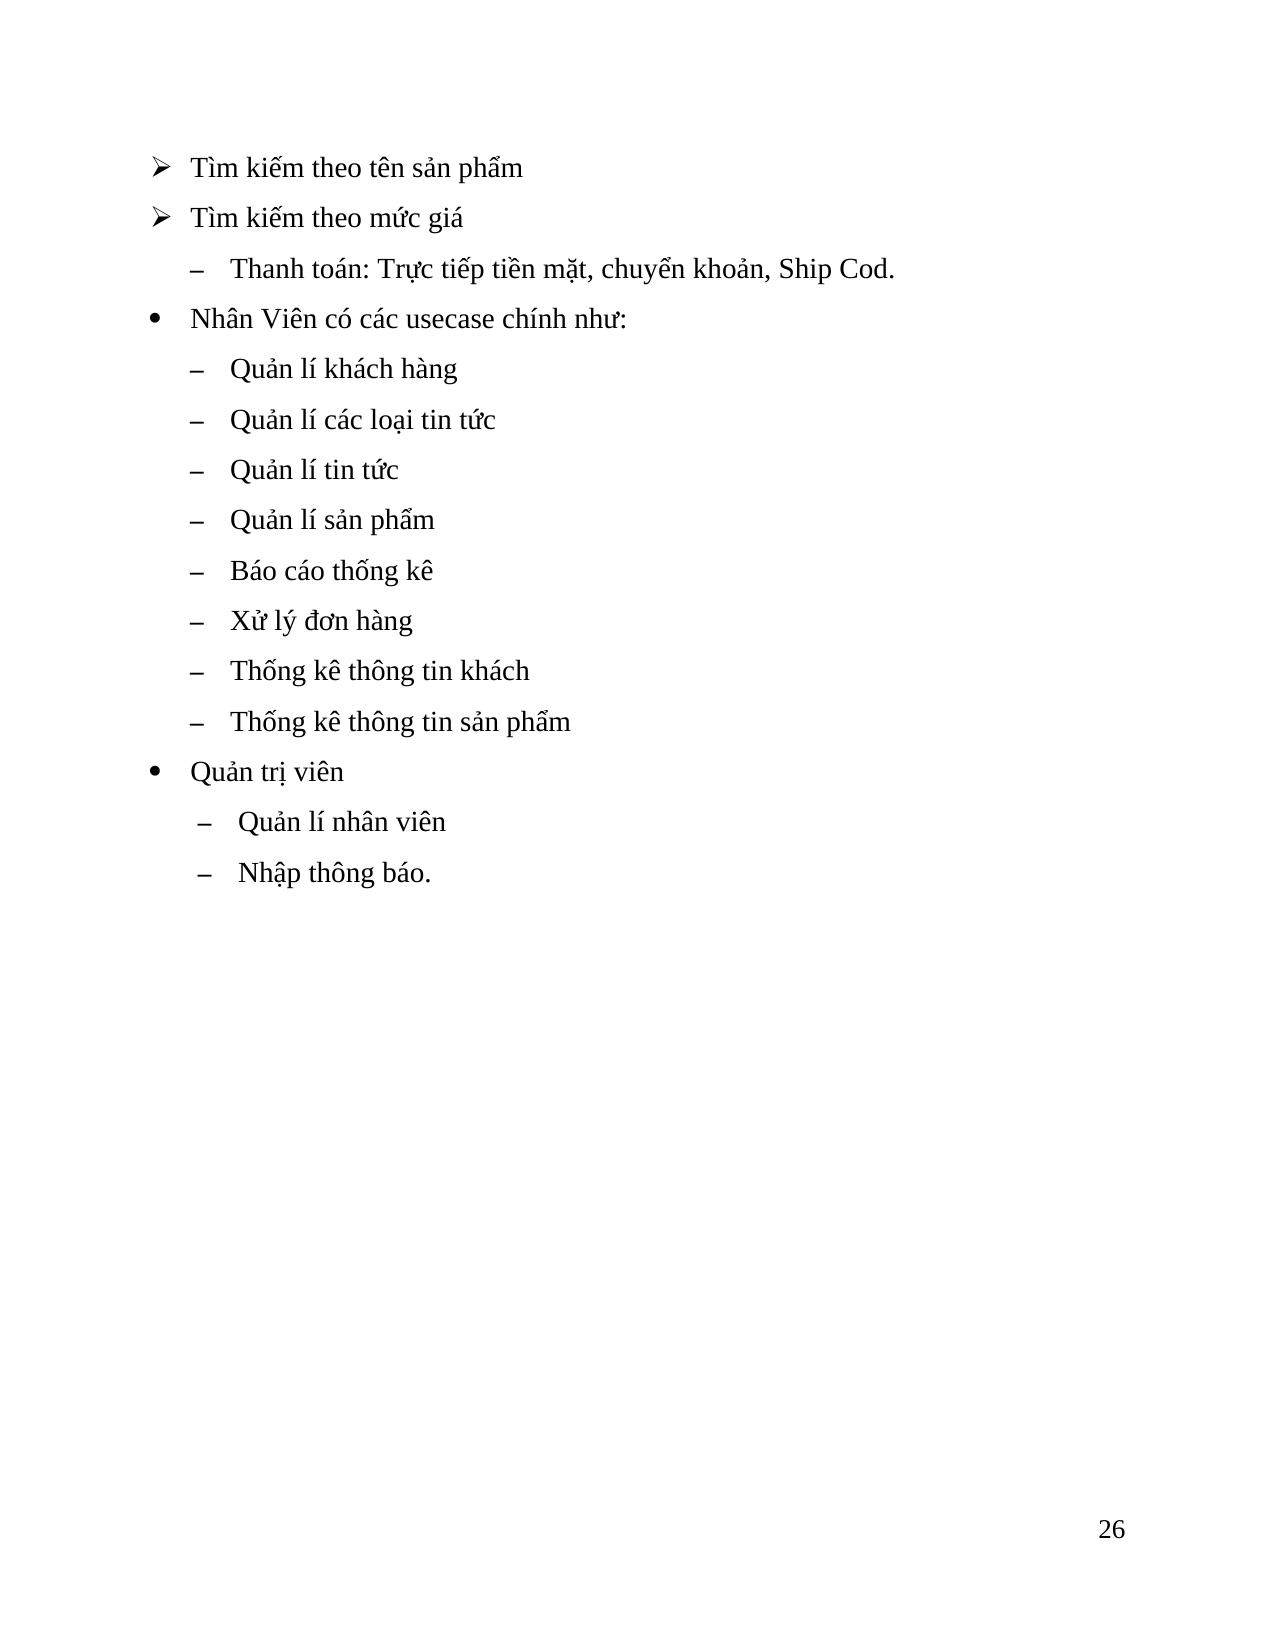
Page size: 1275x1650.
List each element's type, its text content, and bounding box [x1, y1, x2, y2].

list Quản lí tin tức [190, 452, 1125, 486]
list Quản lí nhân viên [198, 804, 1125, 838]
list Quản trị viên [150, 754, 1125, 788]
list Quản lí sản phẩm [190, 502, 1125, 536]
list Tìm kiếm theo mức giá [150, 200, 1125, 234]
list Thống kê thông tin sản phẩm [190, 704, 1125, 737]
list Nhân Viên có các usecase chính như: [150, 301, 1125, 335]
list Thanh toán: Trực tiếp tiền mặt, chuyển khoản, Ship Cod. [190, 251, 1125, 284]
list Nhập thông báo. [198, 855, 1125, 888]
list Thống kê thông tin khách [190, 653, 1125, 687]
list Quản lí khách hàng [190, 352, 1125, 385]
list Tìm kiếm theo tên sản phẩm [150, 150, 1125, 184]
list Xử lý đơn hàng [190, 603, 1125, 637]
list Quản lí các loại tin tức [190, 402, 1125, 435]
list Báo cáo thống kê [190, 553, 1125, 586]
